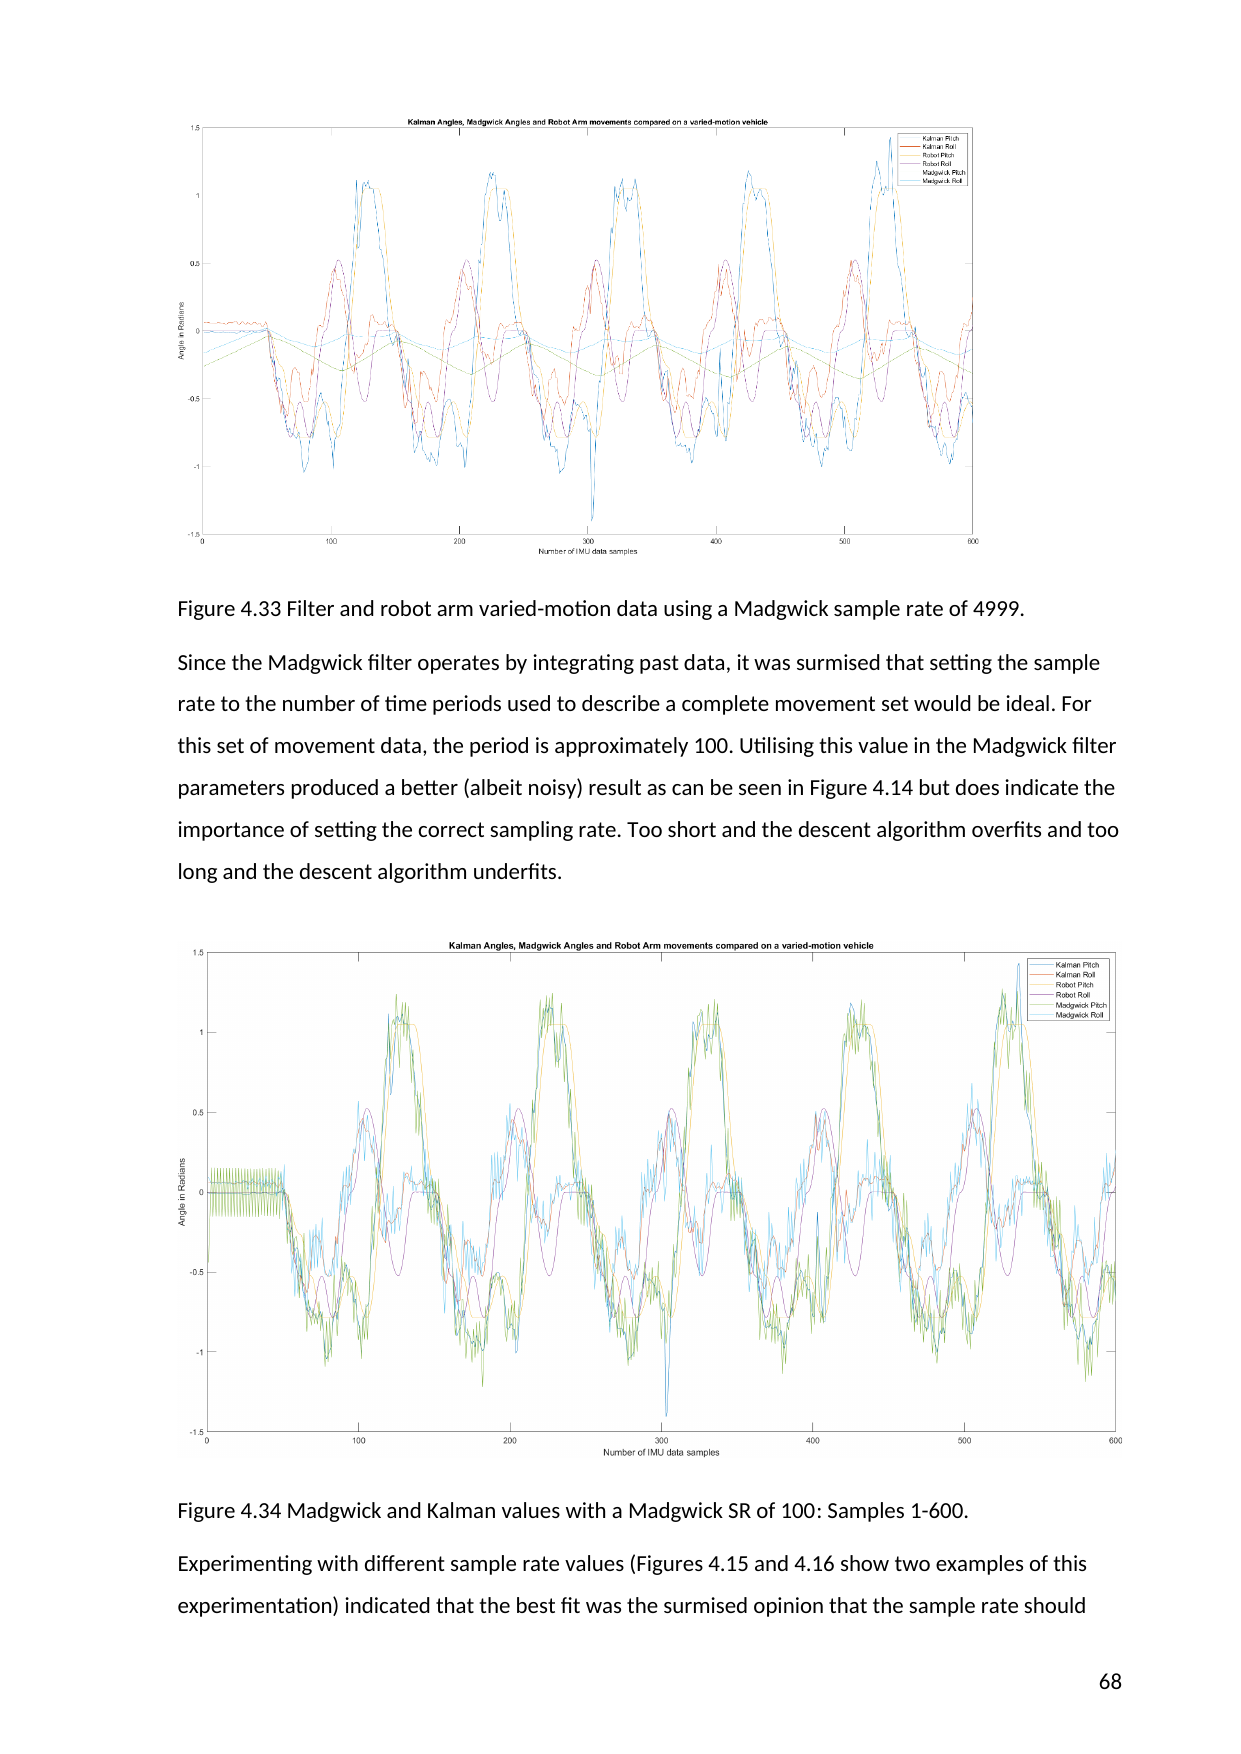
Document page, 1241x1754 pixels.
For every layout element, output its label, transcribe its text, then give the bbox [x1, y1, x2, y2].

picture [177, 118, 979, 556]
text Since the Madgwick filter operates by integrating past data, it was surmised that setting the sample rate to the number of time periods used to describe a complete movement set would be ideal. For this set of movement data, the period is approximately 100. Utilising this value in the Madgwick filter parameters produced a better (albeit noisy) result as can be seen in Figure 4.14 but does indicate the importance of setting the correct sampling rate. Too short and the descent algorithm overfits and too long and the descent algorithm underfits. [177, 648, 1122, 941]
picture [177, 941, 1123, 1458]
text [177, 1549, 1122, 1619]
